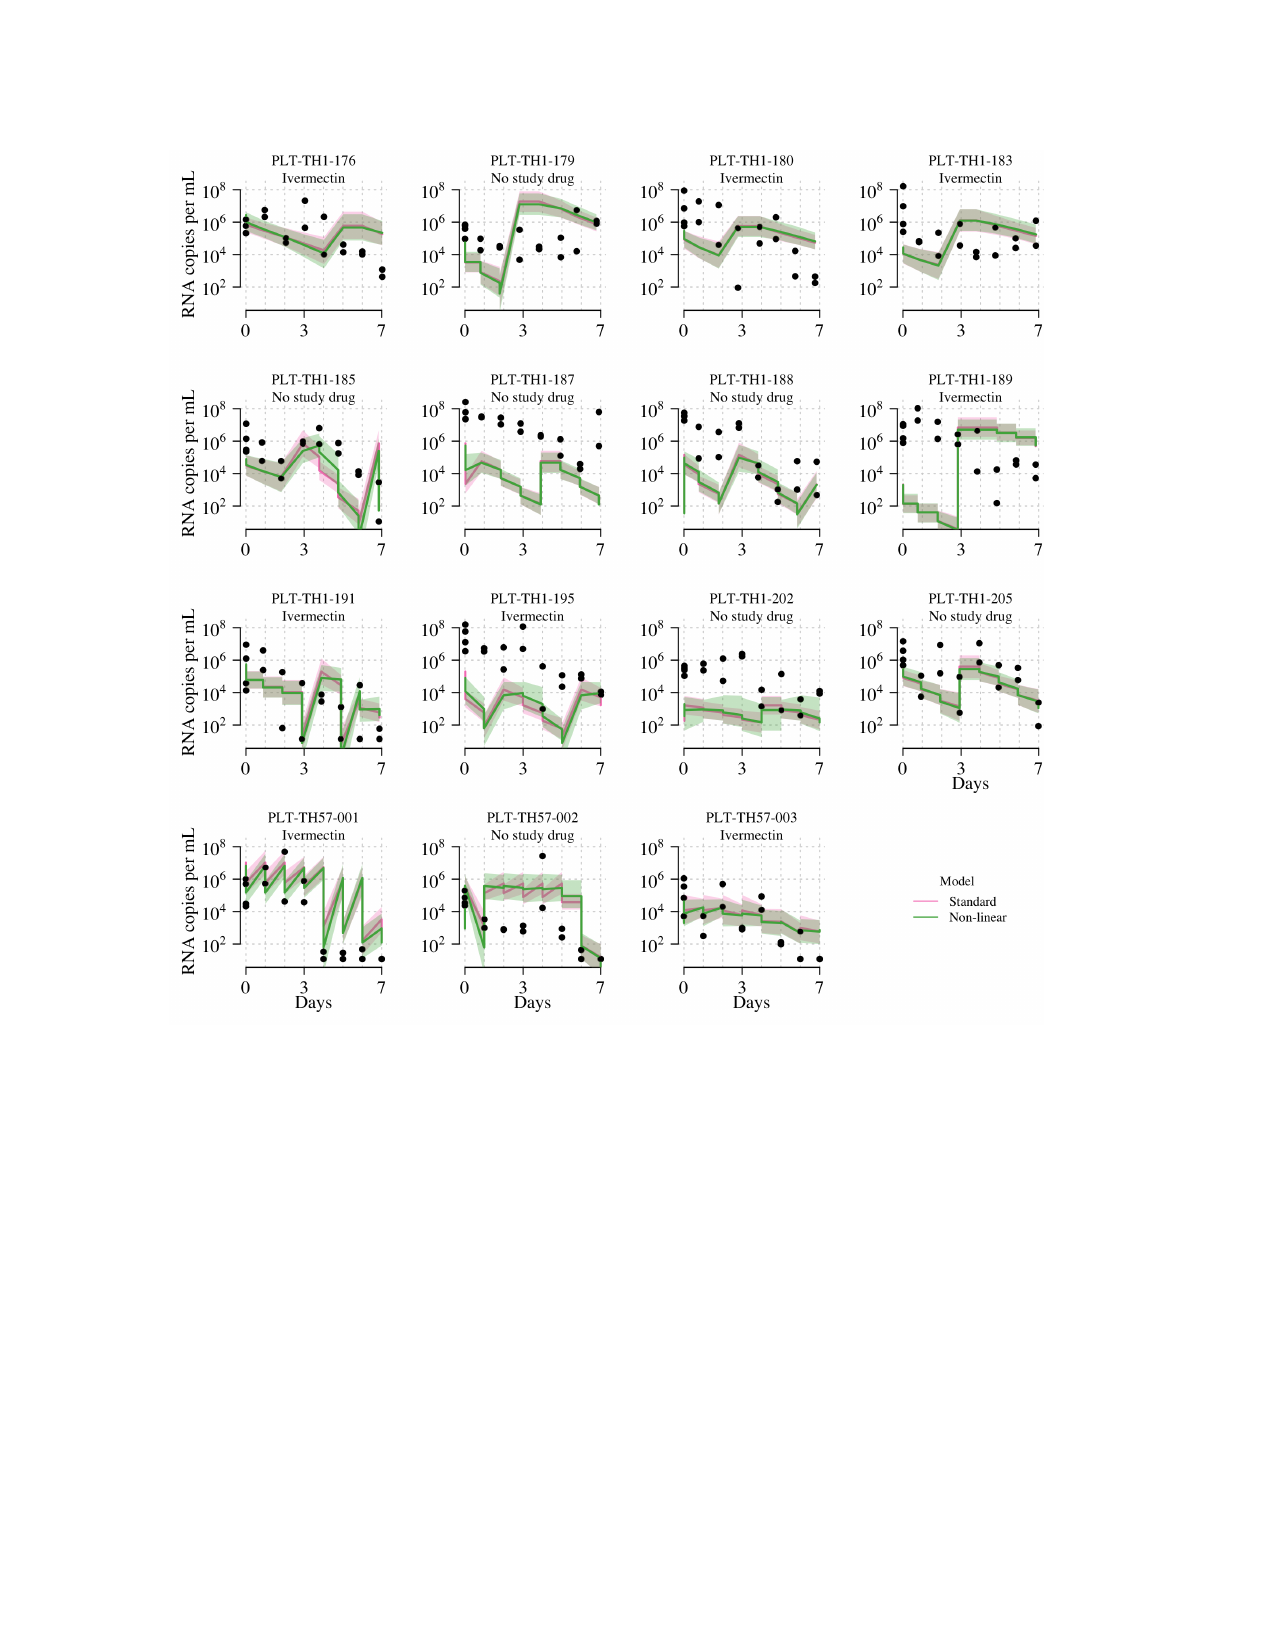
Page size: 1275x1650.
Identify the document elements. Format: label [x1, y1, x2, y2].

picture [168, 150, 1044, 1025]
